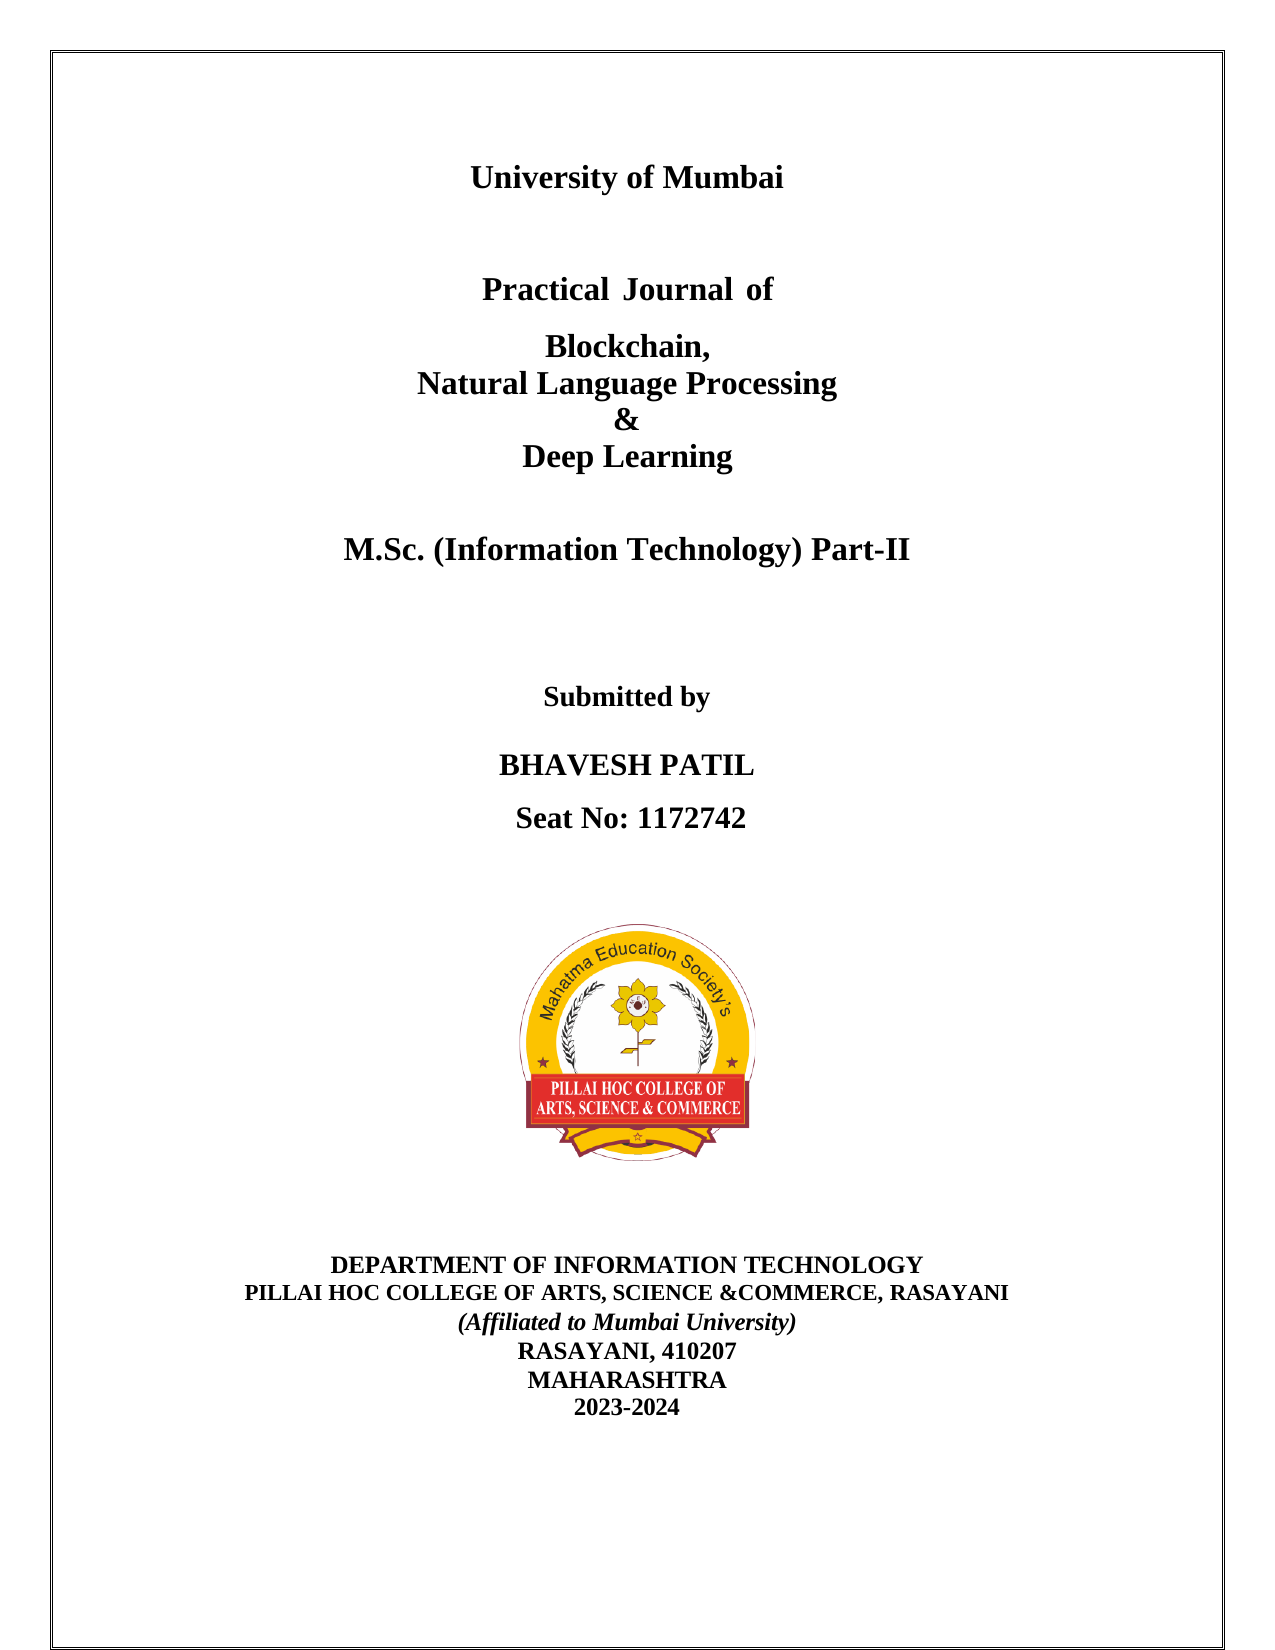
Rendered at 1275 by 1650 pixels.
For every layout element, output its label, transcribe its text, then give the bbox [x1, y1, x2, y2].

text University of Mumbai [408, 157, 846, 196]
text 2023-2024 [135, 1394, 1118, 1421]
text Submitted by [408, 679, 846, 713]
text M.Sc. (Information Technology) Part-II [136, 529, 1118, 567]
text Seat No: 1172742 [464, 799, 789, 835]
text PILLAI HOC COLLEGE OF ARTS, SCIENCE &COMMERCE, RASAYANI [135, 1280, 1118, 1306]
picture [519, 924, 755, 1161]
text Practical Journal of Blockchain, [408, 250, 847, 365]
text DEPARTMENT OF INFORMATION TECHNOLOGY [136, 1251, 1118, 1280]
text (Affiliated to Mumbai University) RASAYANI, 410207 MAHARASHTRA [420, 1307, 834, 1394]
text BHAVESH PATIL [464, 747, 789, 783]
text Deep Learning [136, 438, 1118, 475]
text Natural Language Processing & [408, 365, 847, 438]
